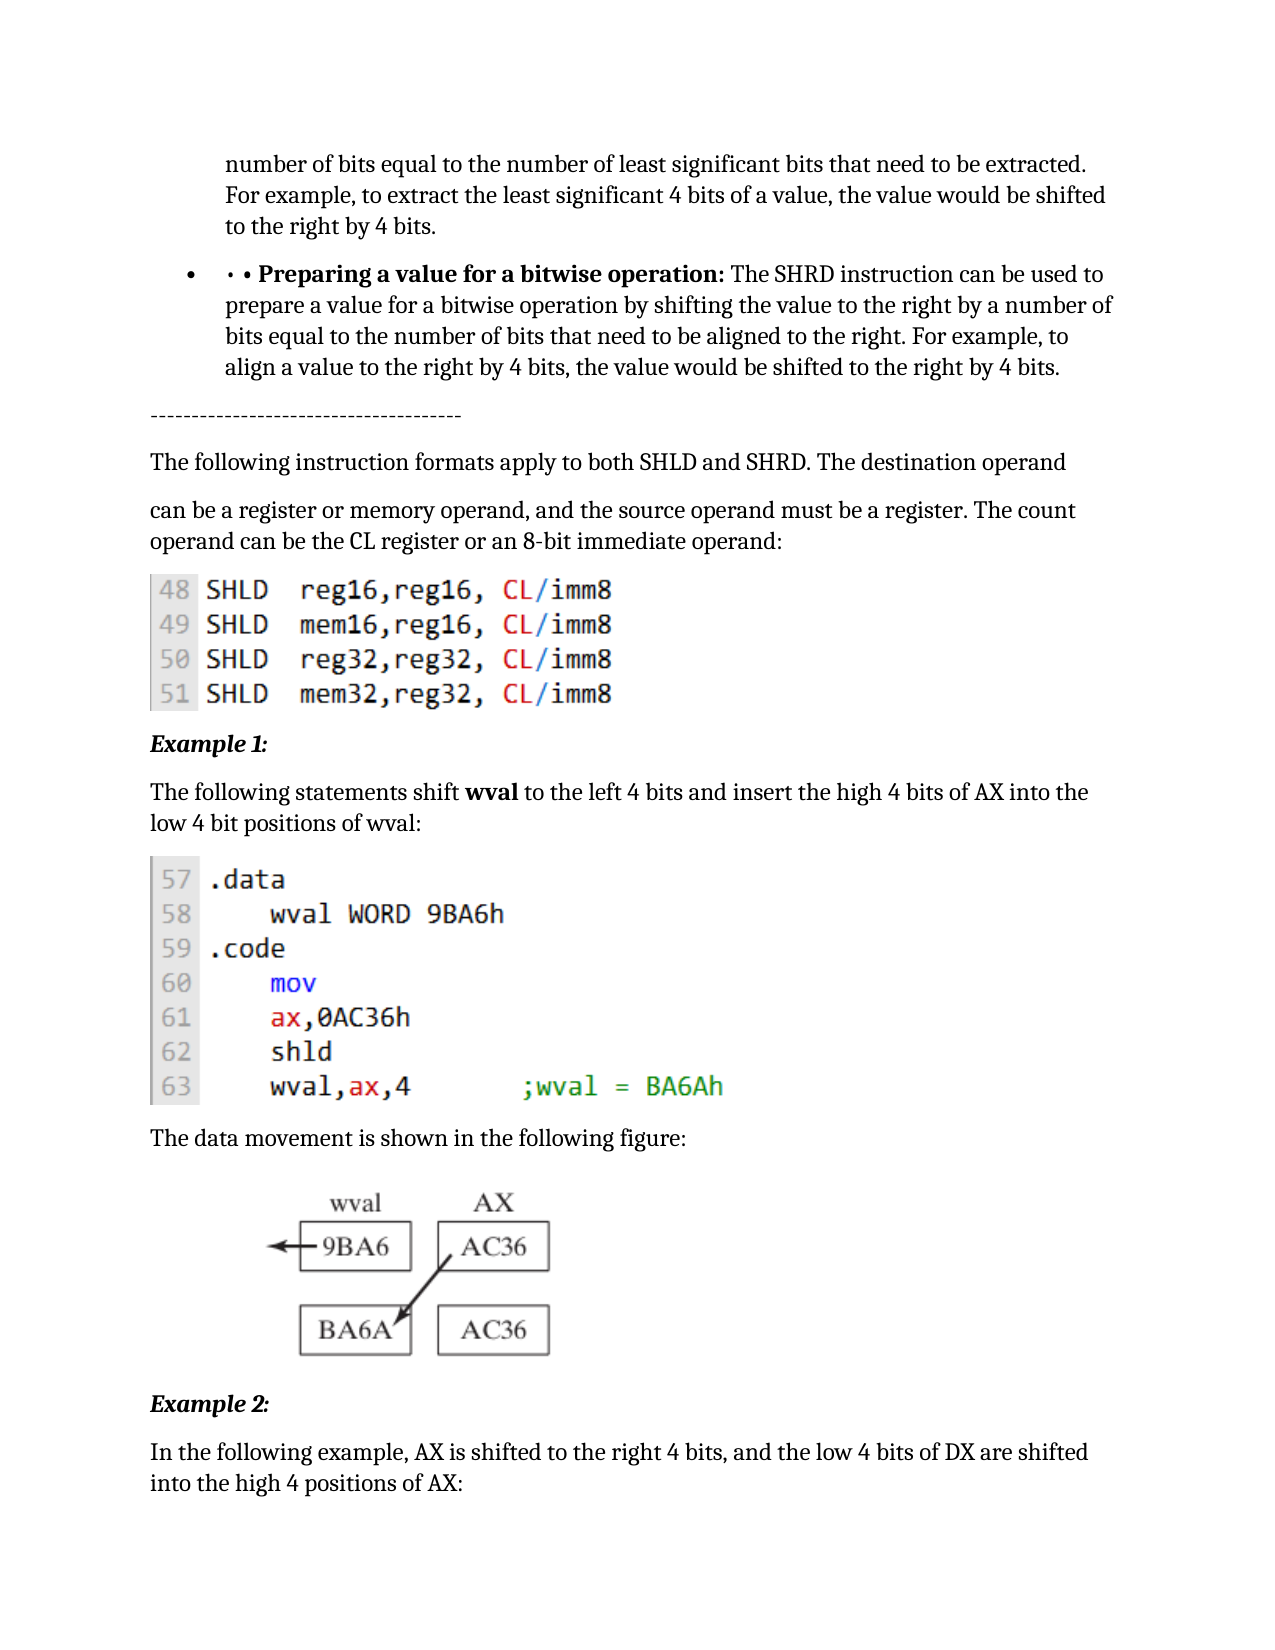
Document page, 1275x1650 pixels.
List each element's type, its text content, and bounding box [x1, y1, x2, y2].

text The following instruction formats apply to both SHLD and SHRD. The destination operand [150, 448, 1125, 477]
text In the following example, AX is shifted to the right 4 bits, and the low 4 bits of DX are shifted into the high 4 positions of AX: [150, 1438, 1125, 1498]
text The data movement is shown in the following figure: [150, 1123, 1125, 1152]
text can be a register or memory operand, and the source operand must be a register. The count operand can be the CL register or an 8-bit immediate operand: [150, 496, 1125, 556]
picture [150, 574, 783, 711]
text -------------------------------------- [150, 401, 1125, 429]
text The following statements shift wval to the left 4 bits and insert the high 4 bits of AX into the low 4 bit positions of wval: [150, 777, 1125, 837]
picture [150, 856, 804, 1105]
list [187, 150, 1125, 241]
text Example 2: [150, 1390, 1125, 1419]
list • • Preparing a value for a bitwise operation: The SHRD instruction can be used to prepare a value for a bitwise operation by shifting the value to the right by a number of bits equal to the number of bits that need to be aligned to the right. For example, to align a value to the right by 4 bits, the value would be shifted to the right by 4 bits. [187, 260, 1125, 382]
text Example 1: [150, 730, 1125, 758]
picture [150, 1171, 702, 1372]
